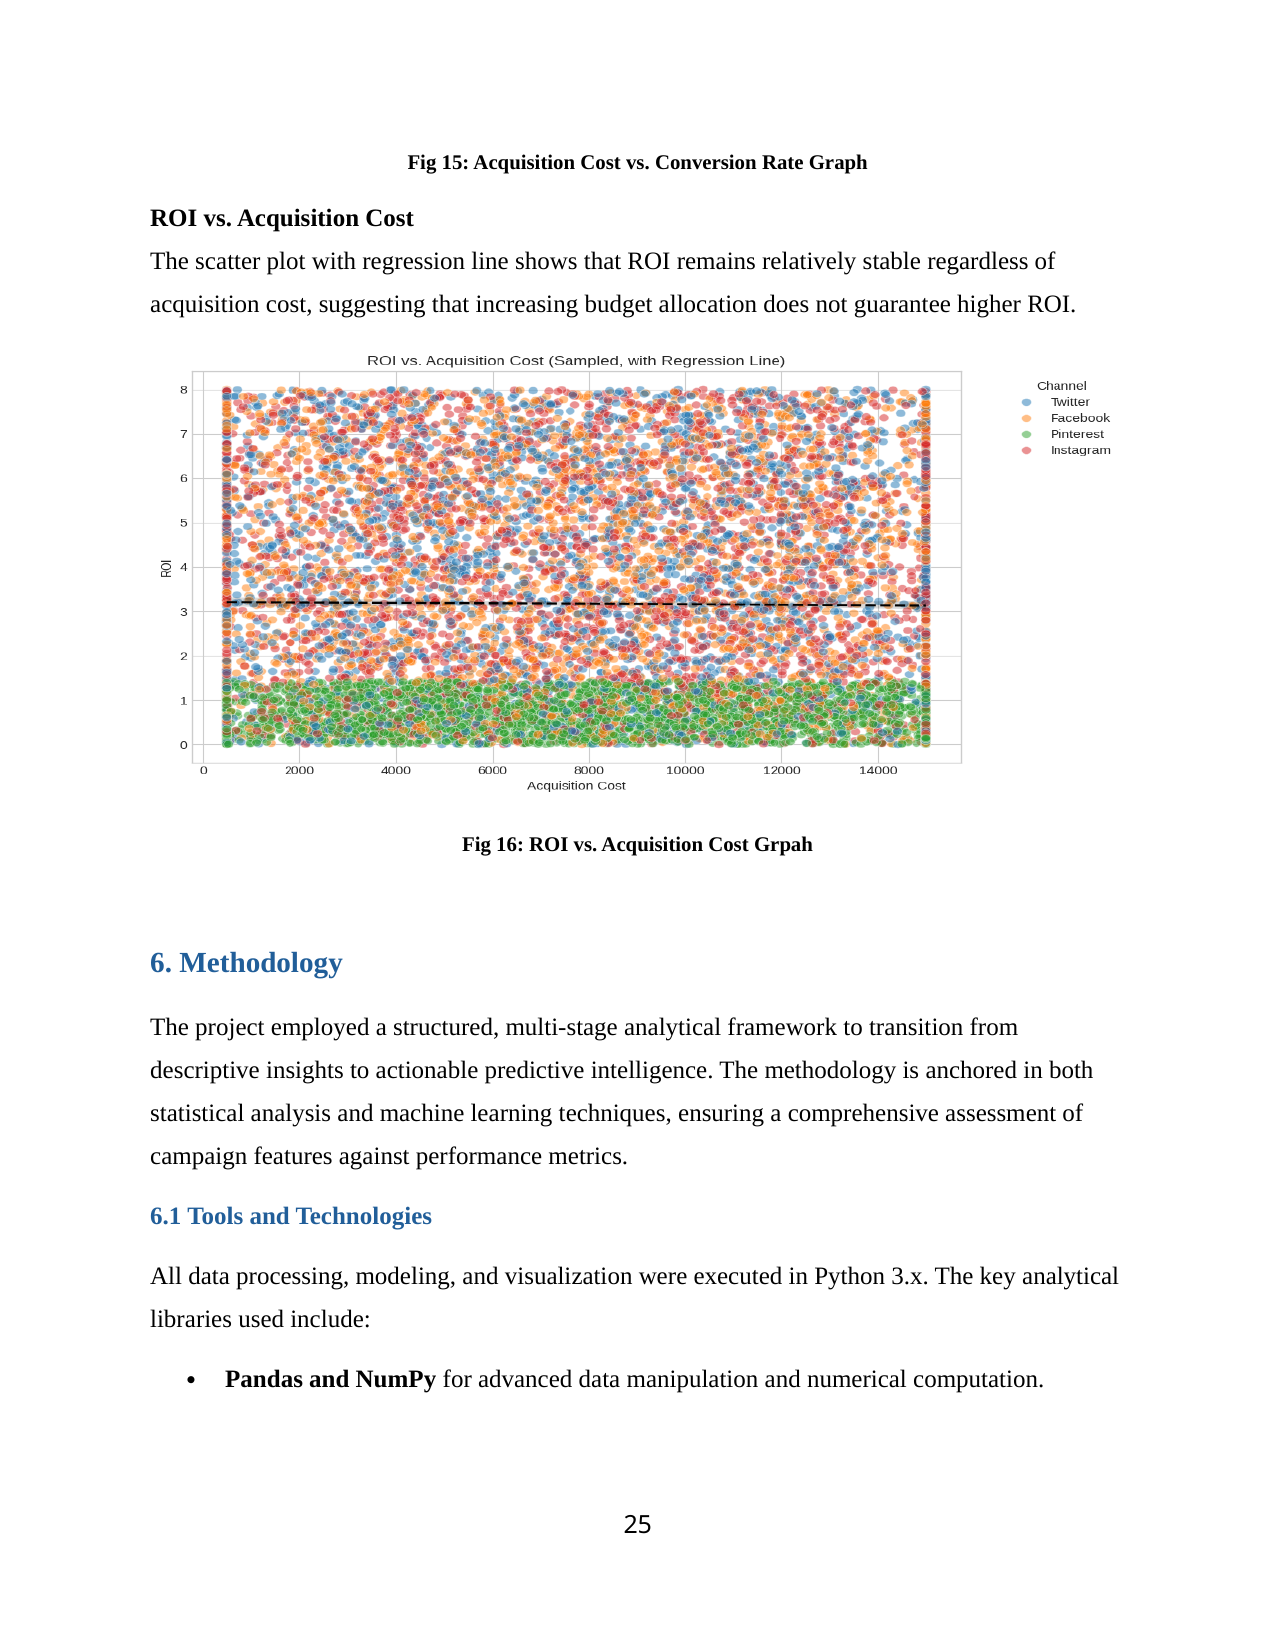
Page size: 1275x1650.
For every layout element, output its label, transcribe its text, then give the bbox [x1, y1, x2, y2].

text 6. Methodology [150, 945, 1125, 978]
text Fig 16: ROI vs. Acquisition Cost Grpah [150, 832, 1125, 856]
picture [150, 348, 1125, 799]
text ROI vs. Acquisition Cost The scatter plot with regression line shows that ROI remains relatively stable regardless of acquisition cost, suggesting that increasing budget allocation does not guarantee higher ROI. [150, 203, 1125, 318]
text The project employed a structured, multi-stage analytical framework to transition from descriptive insights to actionable predictive intelligence. The methodology is anchored in both statistical analysis and machine learning techniques, ensuring a comprehensive assessment of campaign features against performance metrics. [150, 1012, 1125, 1170]
text 6.1 Tools and Technologies [150, 1201, 1125, 1230]
text Fig 15: Acquisition Cost vs. Conversion Rate Graph [150, 150, 1125, 174]
list Pandas and NumPy for advanced data manipulation and numerical computation. [187, 1364, 1125, 1392]
text All data processing, modeling, and visualization were executed in Python 3.x. The key analytical libraries used include: [150, 1261, 1125, 1333]
